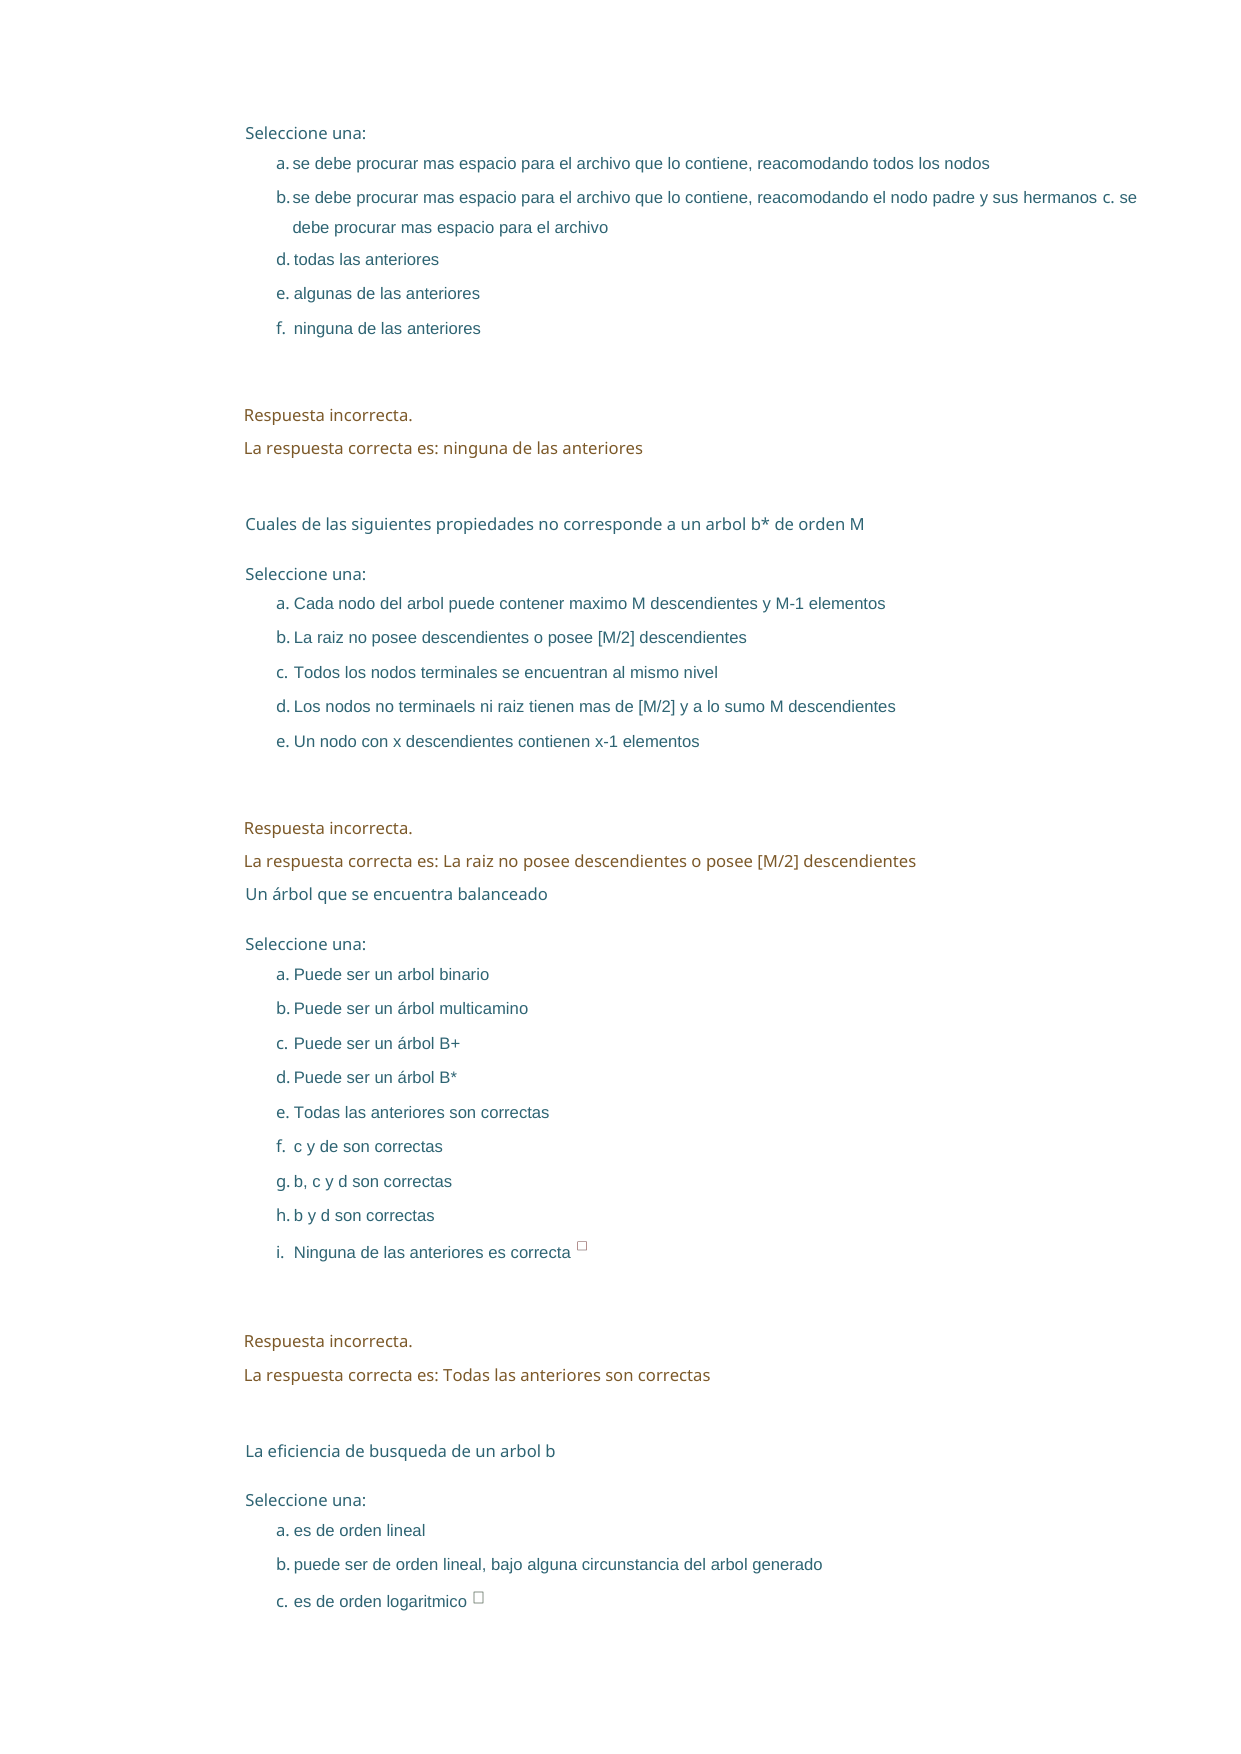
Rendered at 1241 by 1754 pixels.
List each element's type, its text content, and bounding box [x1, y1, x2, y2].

text La eficiencia de busqueda de un arbol b [245, 1439, 1193, 1462]
picture [471, 1587, 500, 1607]
text La respuesta correcta es: La raiz no posee descendientes o posee [M/2] descendientes [244, 850, 1193, 872]
list Puede ser un árbol B* [276, 1066, 1193, 1088]
list Ninguna de las anteriores es correcta [276, 1238, 1193, 1263]
list se debe procurar mas espacio para el archivo que lo contiene, reacomodando todos los nodos [276, 151, 1148, 174]
text Un árbol que se encuentra balanceado [245, 883, 1193, 906]
text La respuesta correcta es: ninguna de las anteriores [244, 436, 1193, 459]
text Cuales de las siguientes propiedades no corresponde a un arbol b* de orden M [245, 513, 1193, 536]
text Respuesta incorrecta. [244, 817, 1193, 839]
list b y d son correctas [276, 1204, 1193, 1226]
text Seleccione una: [245, 122, 1193, 144]
list ninguna de las anteriores [276, 316, 1193, 339]
list Puede ser un árbol B+ [276, 1031, 1193, 1054]
list puede ser de orden lineal, bajo alguna circunstancia del arbol generado [276, 1553, 1193, 1576]
list Puede ser un árbol multicamino [276, 997, 1193, 1019]
list Los nodos no terminaels ni raiz tienen mas de [M/2] y a lo sumo M descendientes [276, 695, 1193, 718]
list es de orden logaritmico [276, 1587, 1193, 1612]
list se debe procurar mas espacio para el archivo que lo contiene, reacomodando el nodo padre y sus hermanos c. se debe procurar mas espacio para el archivo [276, 186, 1148, 237]
list Todos los nodos terminales se encuentran al mismo nivel [276, 661, 1193, 683]
list La raiz no posee descendientes o posee [M/2] descendientes [276, 626, 1193, 649]
text Seleccione una: [245, 562, 1193, 585]
list es de orden lineal [276, 1518, 1193, 1541]
list Puede ser un arbol binario [276, 962, 1193, 985]
list todas las anteriores [276, 247, 1193, 270]
text Seleccione una: [245, 1489, 1193, 1512]
list Todas las anteriores son correctas [276, 1100, 1193, 1123]
picture [575, 1238, 602, 1253]
list algunas de las anteriores [276, 282, 1193, 305]
text Respuesta incorrecta. [244, 1330, 1193, 1353]
text Seleccione una: [245, 933, 1193, 956]
text Respuesta incorrecta. [244, 403, 1193, 426]
list Cada nodo del arbol puede contener maximo M descendientes y M-1 elementos [276, 592, 1193, 614]
text La respuesta correcta es: Todas las anteriores son correctas [244, 1363, 1193, 1386]
list b, c y d son correctas [276, 1169, 1193, 1192]
list Un nodo con x descendientes contienen x-1 elementos [276, 729, 1193, 752]
list c y de son correctas [276, 1135, 1193, 1157]
